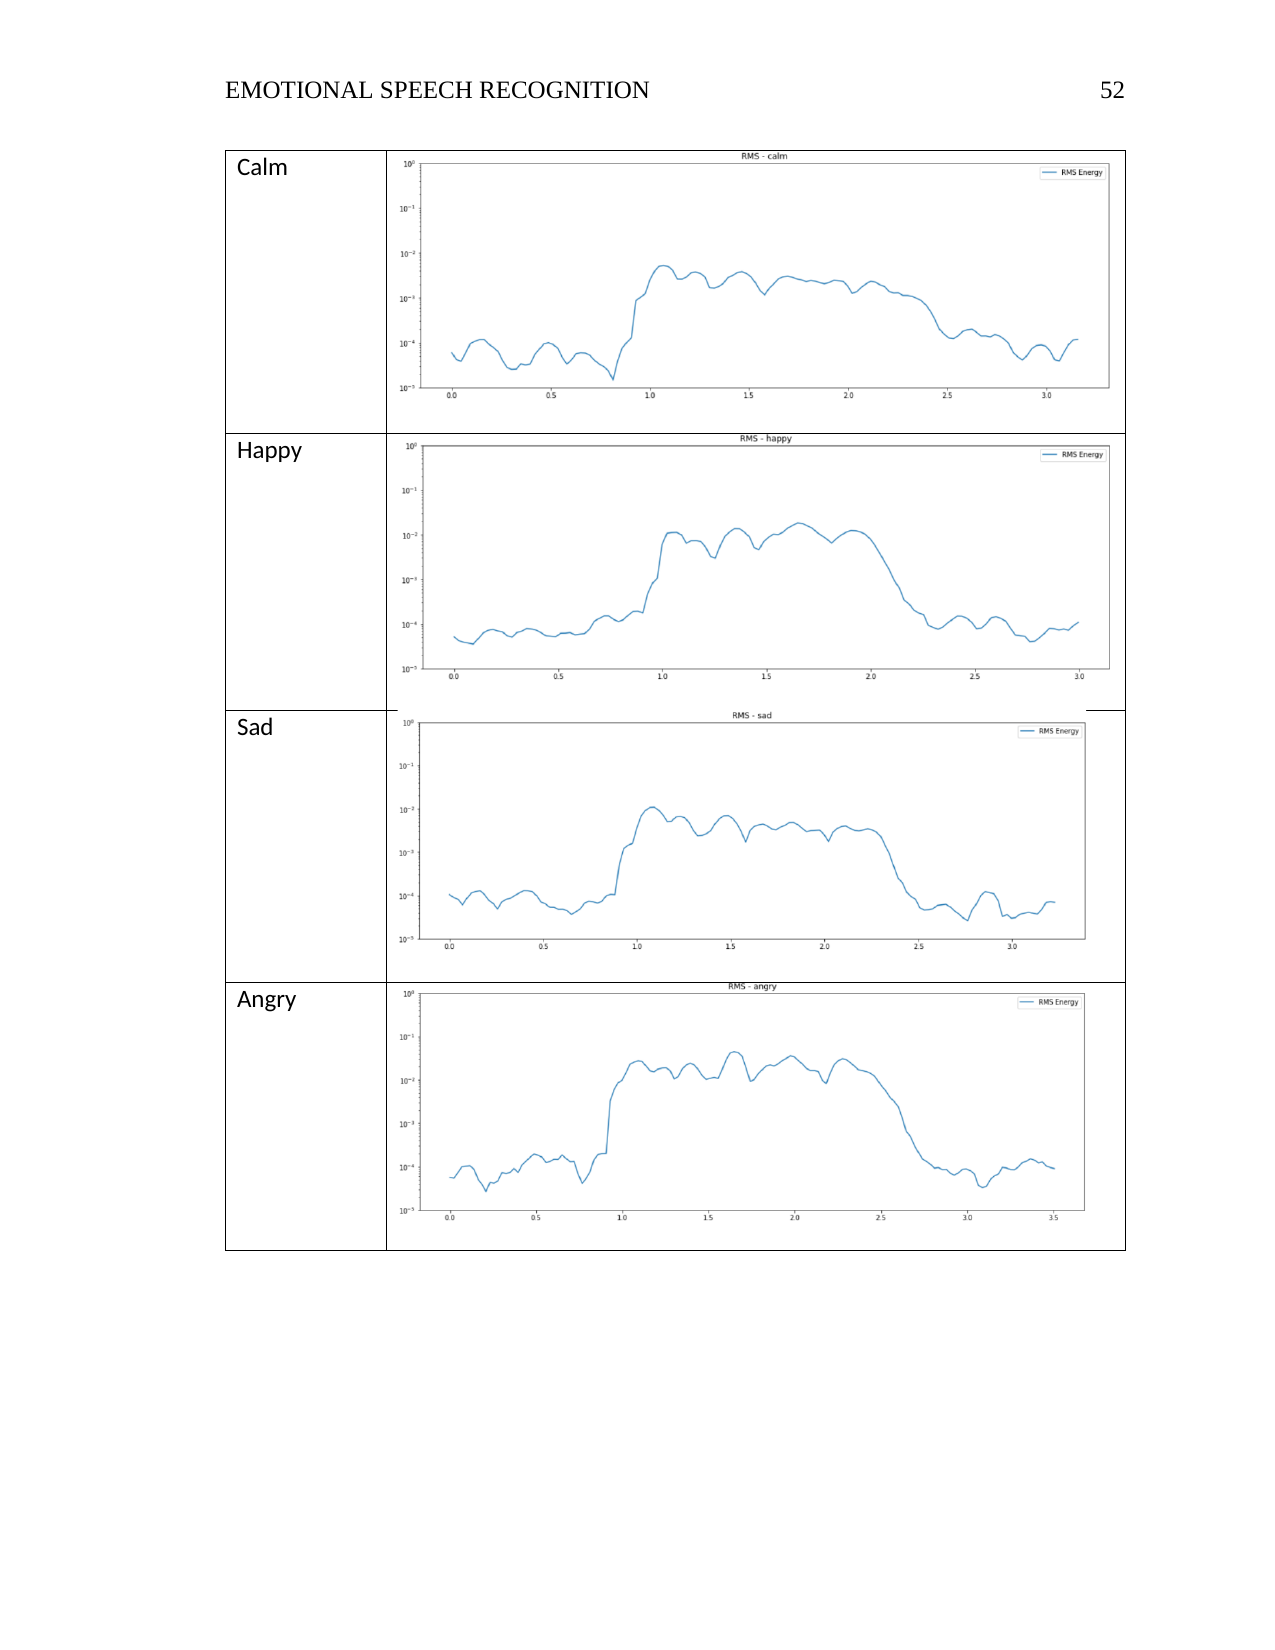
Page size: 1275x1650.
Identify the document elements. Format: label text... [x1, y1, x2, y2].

table_cell Angry [226, 983, 386, 1250]
picture [397, 151, 1110, 405]
table_cell Sad [226, 711, 386, 982]
picture [397, 983, 1085, 1222]
table_cell [387, 434, 1125, 710]
picture [397, 710, 1087, 954]
picture [397, 434, 1112, 682]
table_cell [387, 983, 1125, 1250]
table_cell [387, 711, 1125, 982]
table_cell [387, 151, 1125, 433]
table_cell Happy [226, 434, 386, 710]
table_cell Calm [226, 151, 386, 433]
